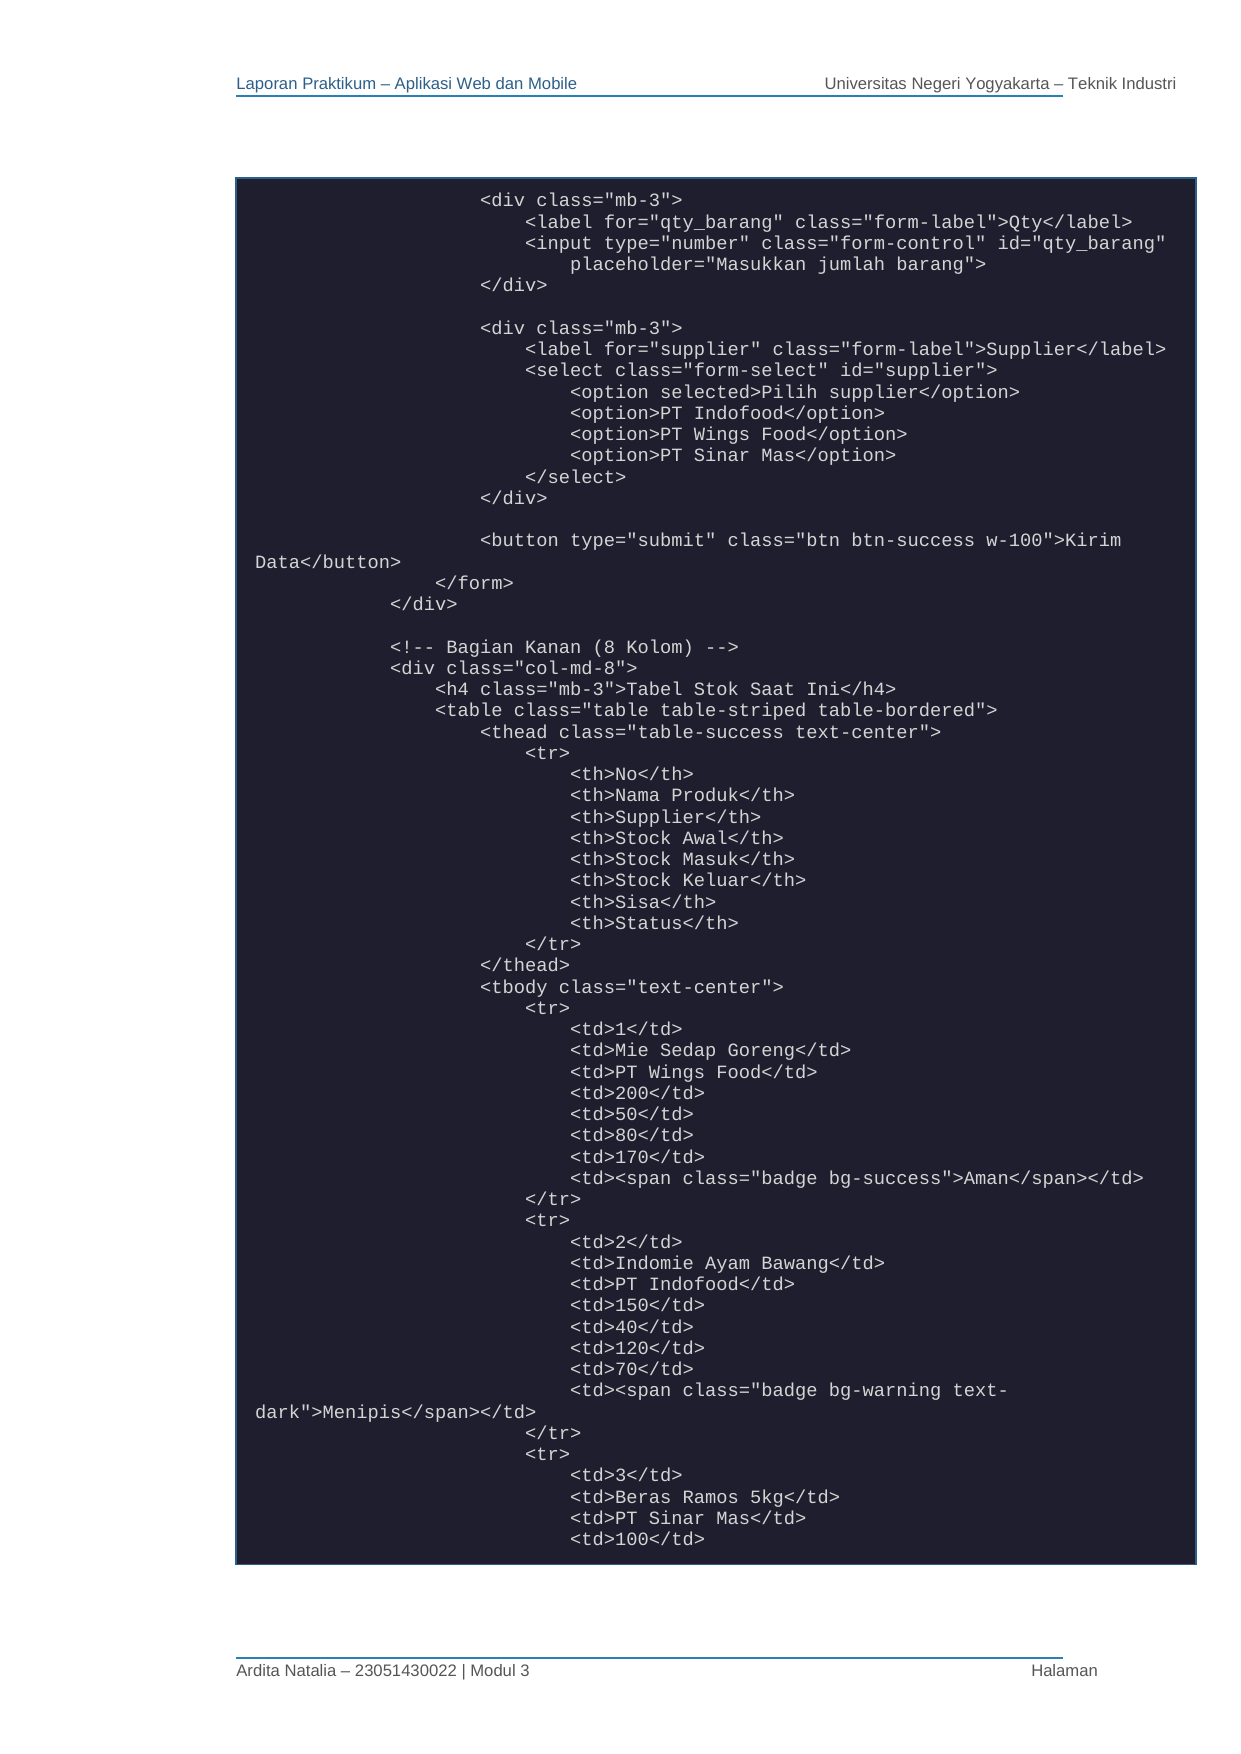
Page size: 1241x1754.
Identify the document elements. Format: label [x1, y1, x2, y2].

table_header [237, 179, 1195, 1564]
